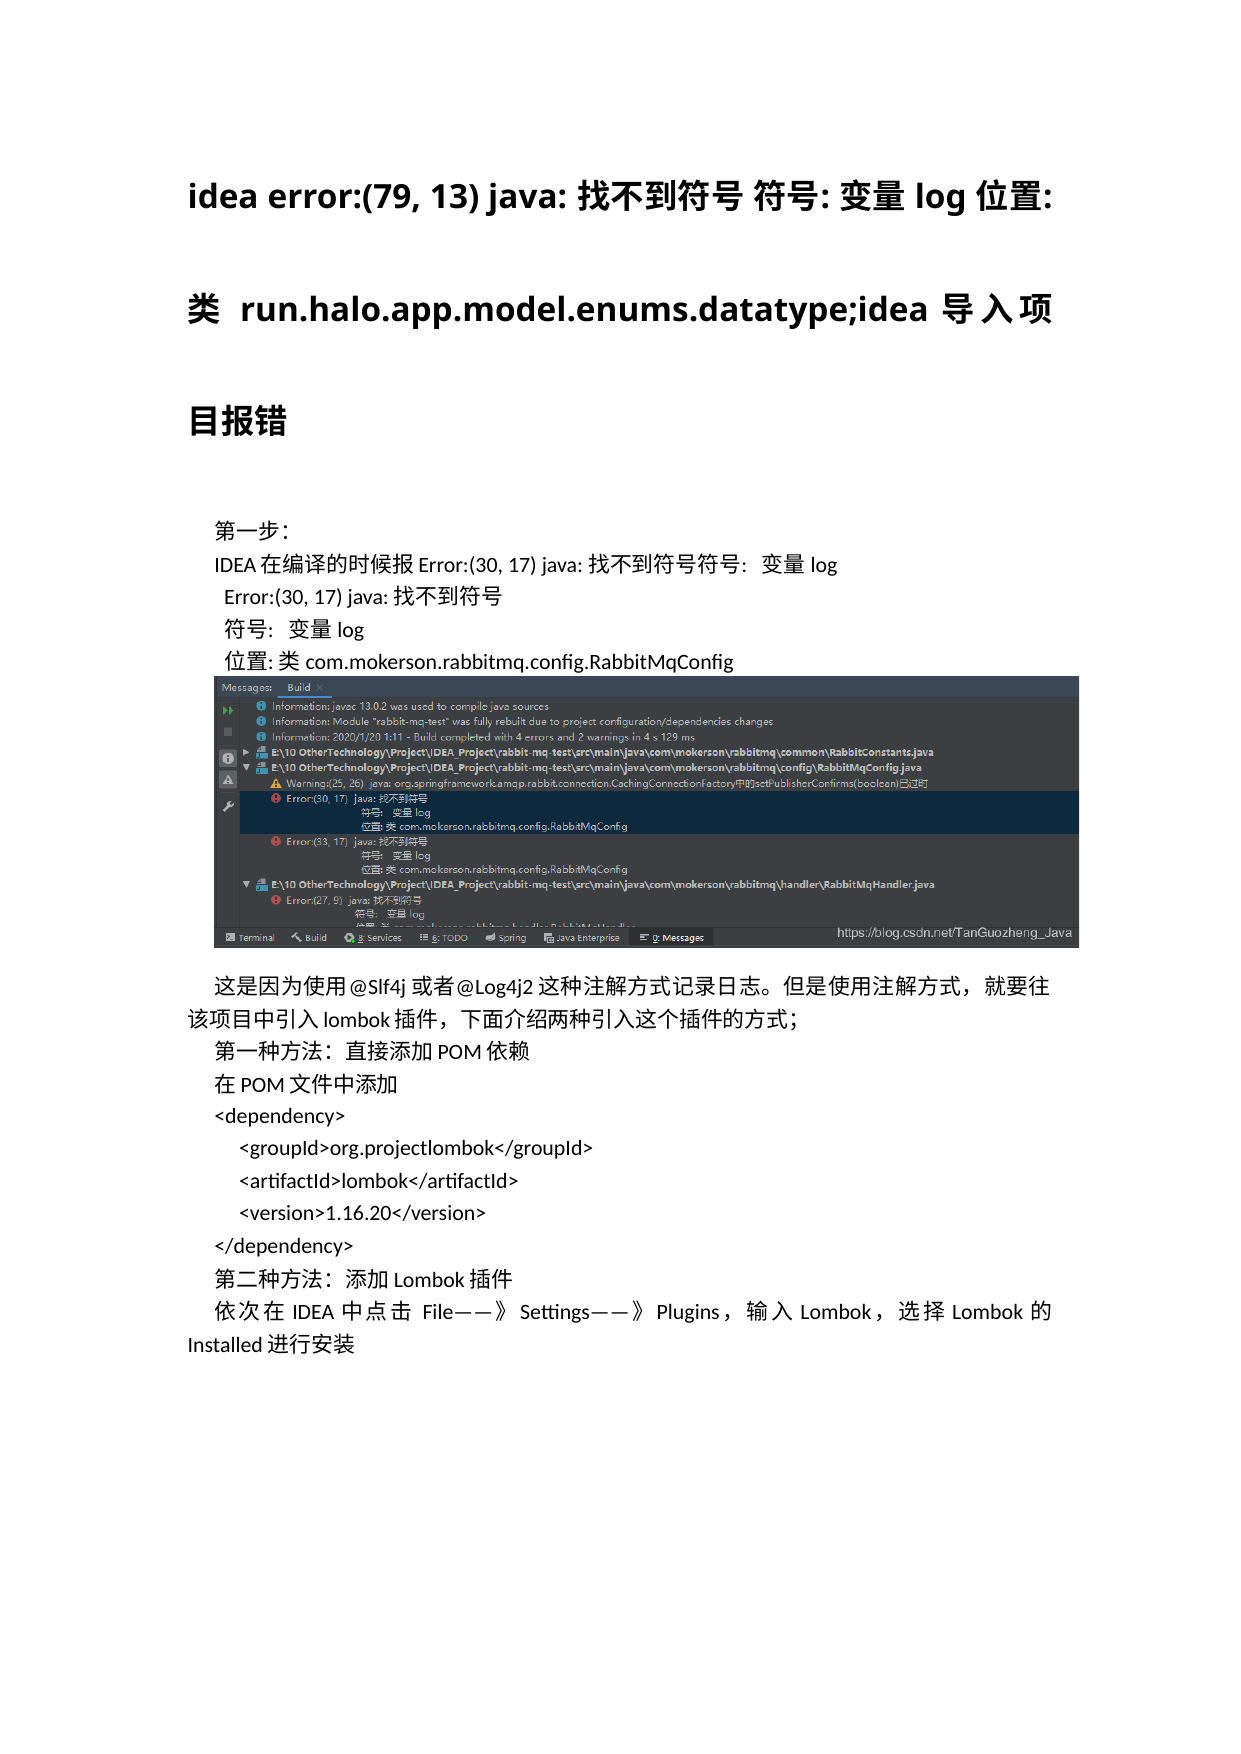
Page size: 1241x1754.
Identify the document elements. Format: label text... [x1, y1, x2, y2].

text <groupId>org.projectlombok</groupId> [187, 1131, 1053, 1164]
text <dependency> [187, 1099, 1053, 1131]
text 第一步： [187, 514, 1053, 546]
text 在POM文件中添加 [187, 1066, 1053, 1099]
picture [214, 676, 1080, 948]
text IDEA在编译的时候报Error:(30, 17) java: 找不到符号符号: 变量 log [187, 546, 1053, 579]
text </dependency> [187, 1229, 1053, 1261]
text Error:(30, 17) java: 找不到符号 [187, 579, 1053, 611]
text 第一种方法：直接添加POM依赖 [187, 1034, 1053, 1066]
text 这是因为使用@Slf4j或者@Log4j2这种注解方式记录日志。但是使用注解方式，就要往该项目中引入lombok插件，下面介绍两种引入这个插件的方式； [187, 969, 1053, 1034]
text 符号: 变量 log [187, 611, 1053, 644]
text 位置: 类 com.mokerson.rabbitmq.config.RabbitMqConfig [187, 644, 1053, 676]
subtitle idea error:(79, 13) java: 找不到符号 符号: 变量 log 位置: 类 run.halo.app.model.enums.datatype;idea导入项目报错 [187, 162, 1053, 452]
text 依次在IDEA中点击 File——》Settings——》Plugins，输入Lombok，选择Lombok的Installed进行安装 [187, 1294, 1053, 1359]
text <artifactId>lombok</artifactId> [187, 1164, 1053, 1196]
text <version>1.16.20</version> [187, 1196, 1053, 1229]
text 第二种方法：添加Lombok插件 [187, 1261, 1053, 1294]
